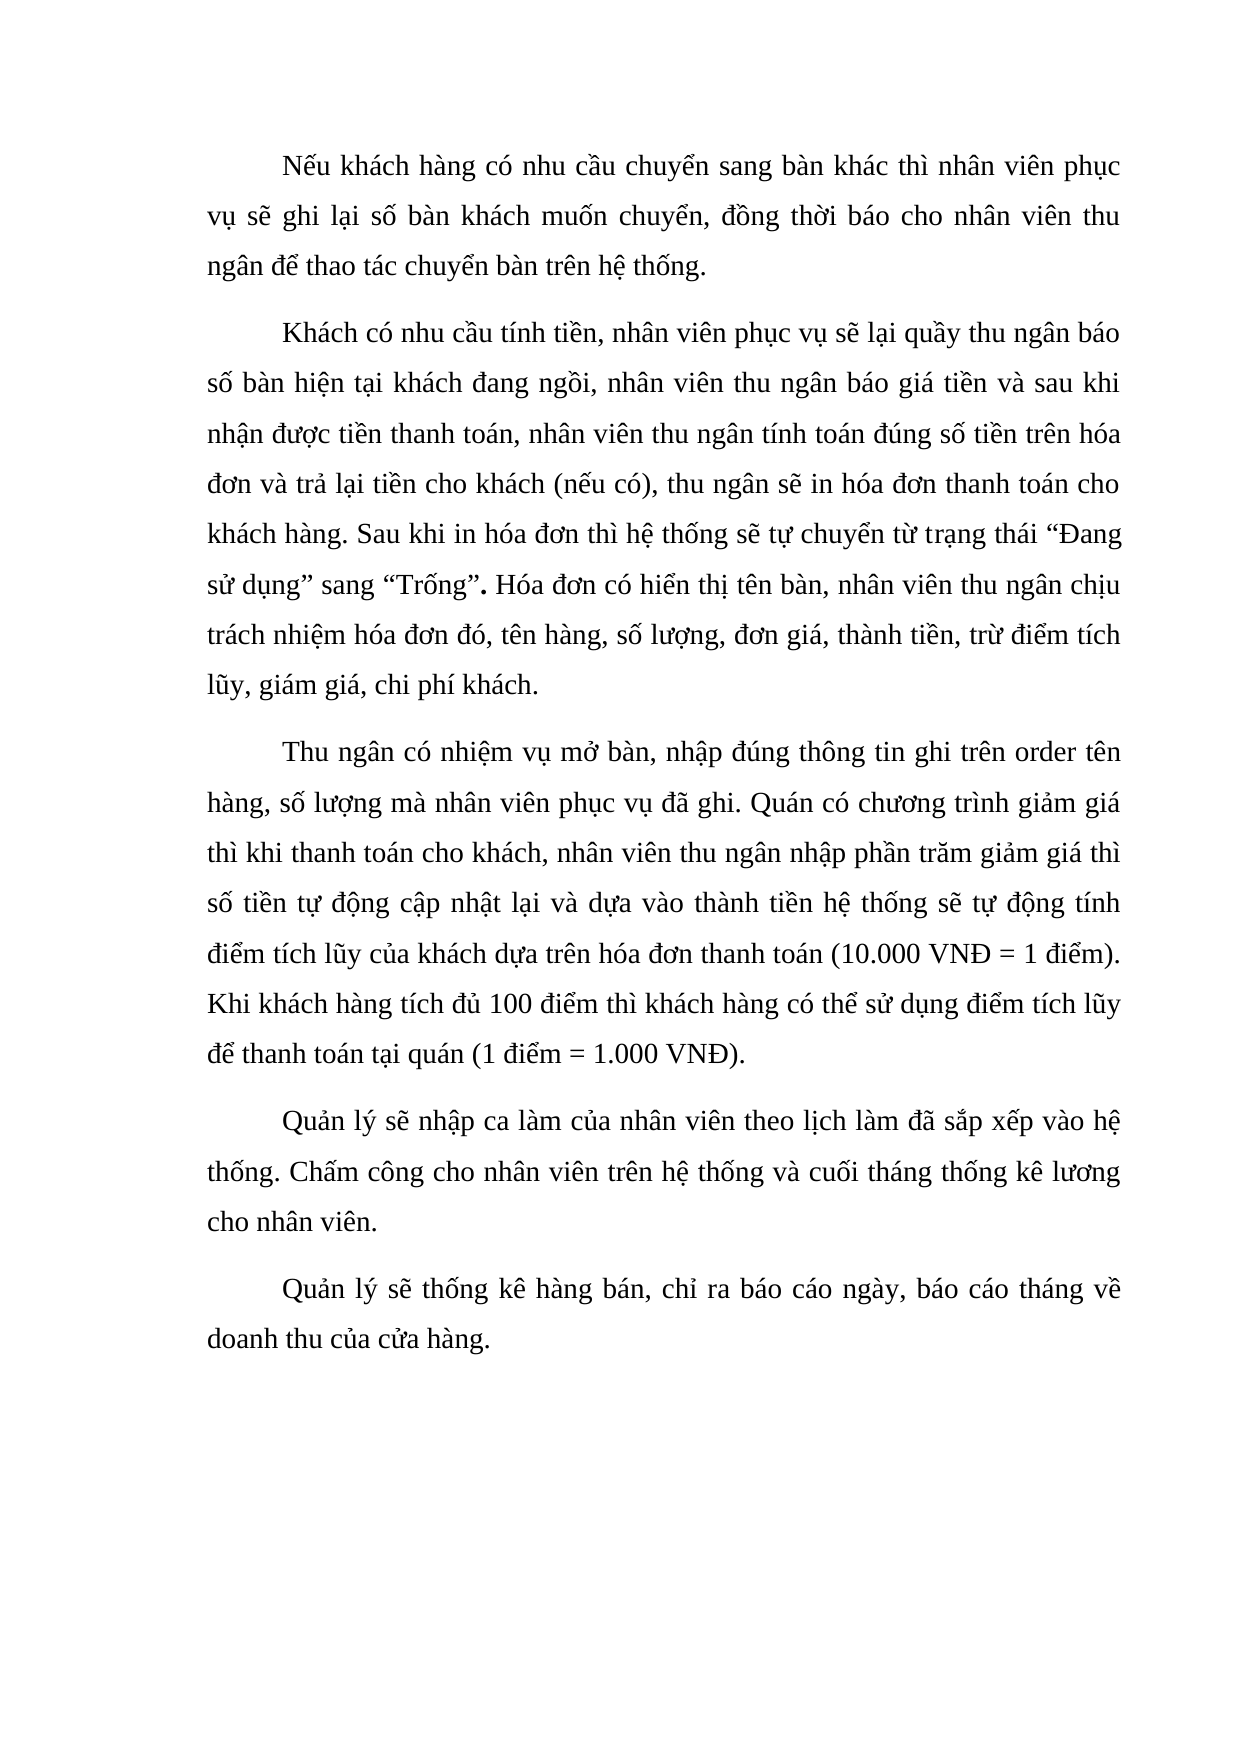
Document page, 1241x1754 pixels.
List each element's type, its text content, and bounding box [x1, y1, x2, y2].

text Quản lý sẽ thống kê hàng bán, chỉ ra báo cáo ngày, báo cáo tháng về doanh thu của cửa hàng. [207, 1271, 1122, 1355]
text Quản lý sẽ nhập ca làm của nhân viên theo lịch làm đã sắp xếp vào hệ thống. Chấm công cho nhân viên trên hệ thống và cuối tháng thống kê lương cho nhân viên. [207, 1103, 1122, 1237]
text Nếu khách hàng có nhu cầu chuyển sang bàn khác thì nhân viên phục vụ sẽ ghi lại số bàn khách muốn chuyển, đồng thời báo cho nhân viên thu ngân để thao tác chuyển bàn trên hệ thống. [207, 148, 1122, 282]
text Thu ngân có nhiệm vụ mở bàn, nhập đúng thông tin ghi trên order tên hàng, số lượng mà nhân viên phục vụ đã ghi. Quán có chương trình giảm giá thì khi thanh toán cho khách, nhân viên thu ngân nhập phần trăm giảm giá thì số tiền tự động cập nhật lại và dựa vào thành tiền hệ thống sẽ tự động tính điểm tích lũy của khách dựa trên hóa đơn thanh toán (10.000 VNĐ = 1 điểm). Khi khách hàng tích đủ 100 điểm thì khách hàng có thể sử dụng điểm tích lũy để thanh toán tại quán (1 điểm = 1.000 VNĐ). [207, 734, 1122, 1070]
text Khách có nhu cầu tính tiền, nhân viên phục vụ sẽ lại quầy thu ngân báo số bàn hiện tại khách đang ngồi, nhân viên thu ngân báo giá tiền và sau khi nhận được tiền thanh toán, nhân viên thu ngân tính toán đúng số tiền trên hóa đơn và trả lại tiền cho khách (nếu có), thu ngân sẽ in hóa đơn thanh toán cho khách hàng. Sau khi in hóa đơn thì hệ thống sẽ tự chuyển từ trạng thái “Đang sử dụng” sang “Trống”. Hóa đơn có hiển thị tên bàn, nhân viên thu ngân chịu trách nhiệm hóa đơn đó, tên hàng, số lượng, đơn giá, thành tiền, trừ điểm tích lũy, giám giá, chi phí khách. [207, 315, 1122, 701]
